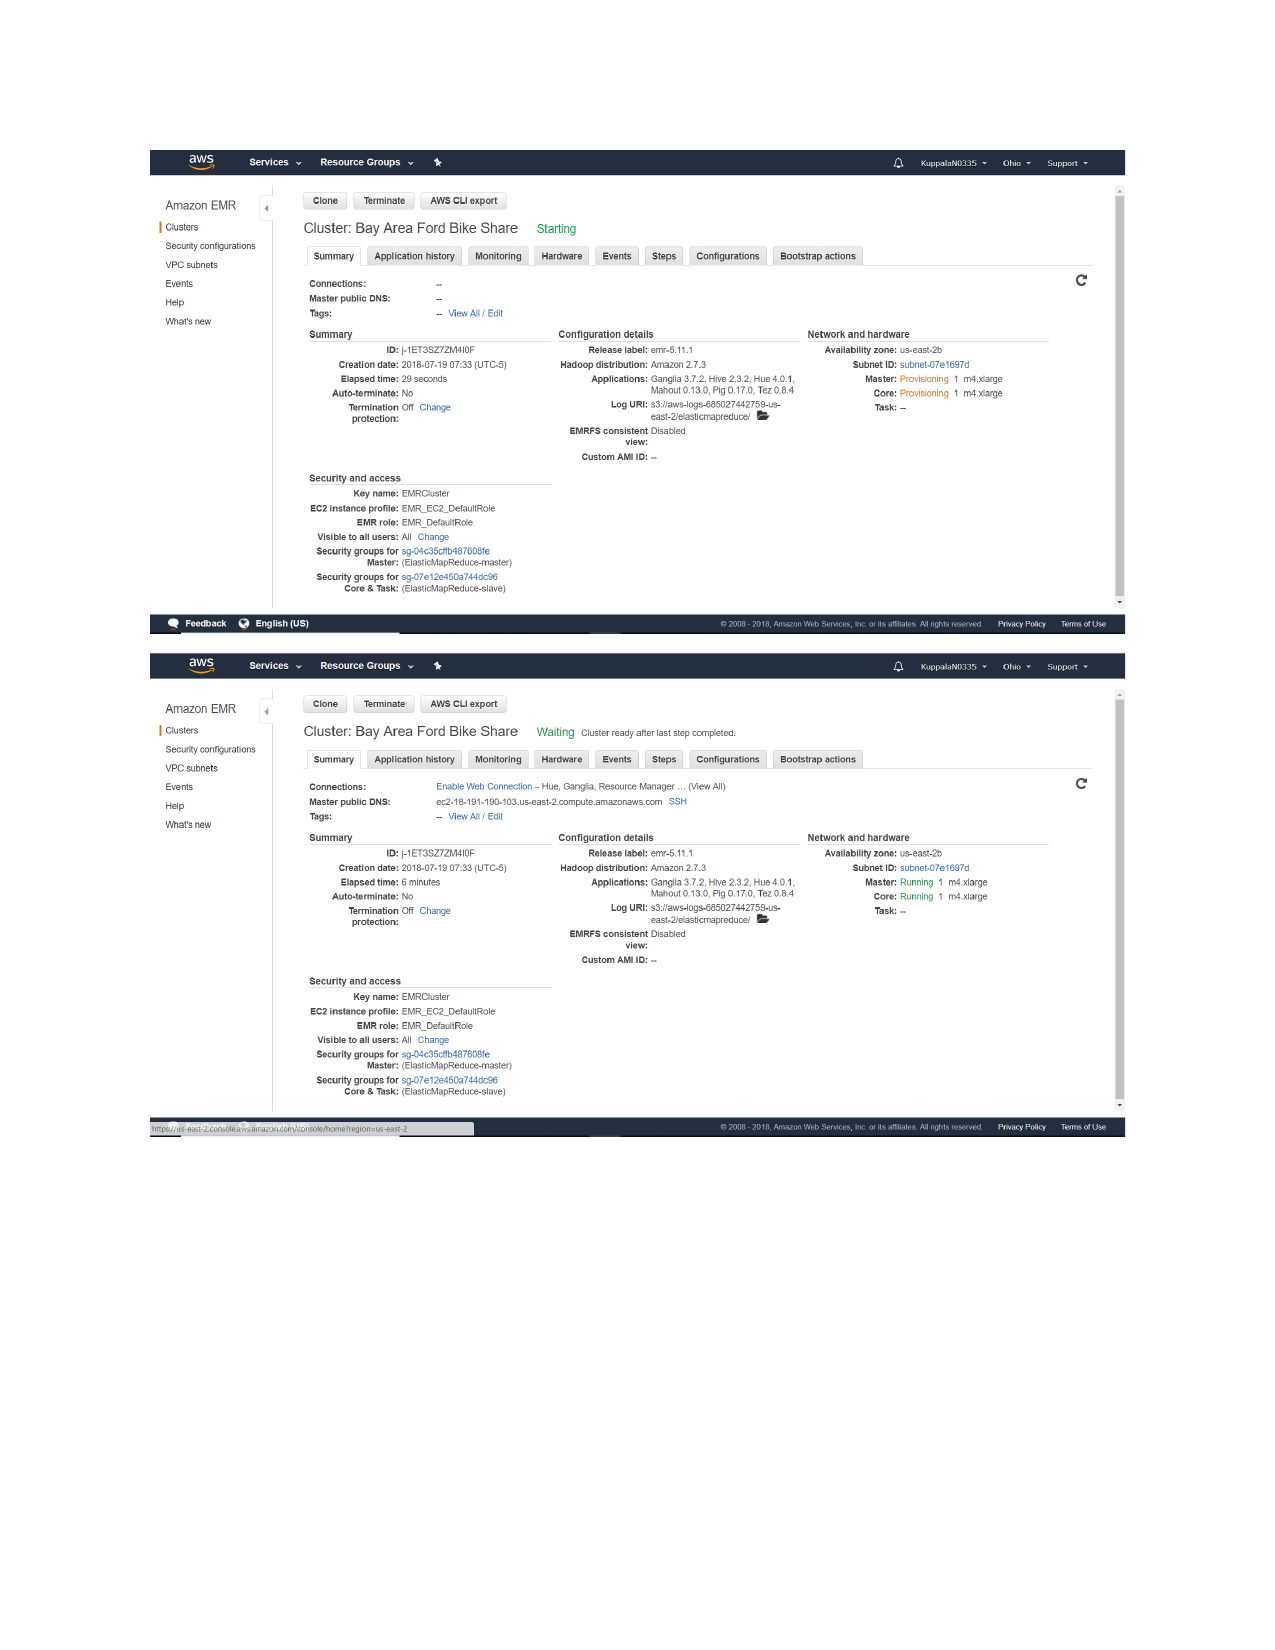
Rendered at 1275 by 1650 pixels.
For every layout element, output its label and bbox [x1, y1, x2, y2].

picture [150, 150, 1125, 634]
picture [150, 652, 1125, 1137]
